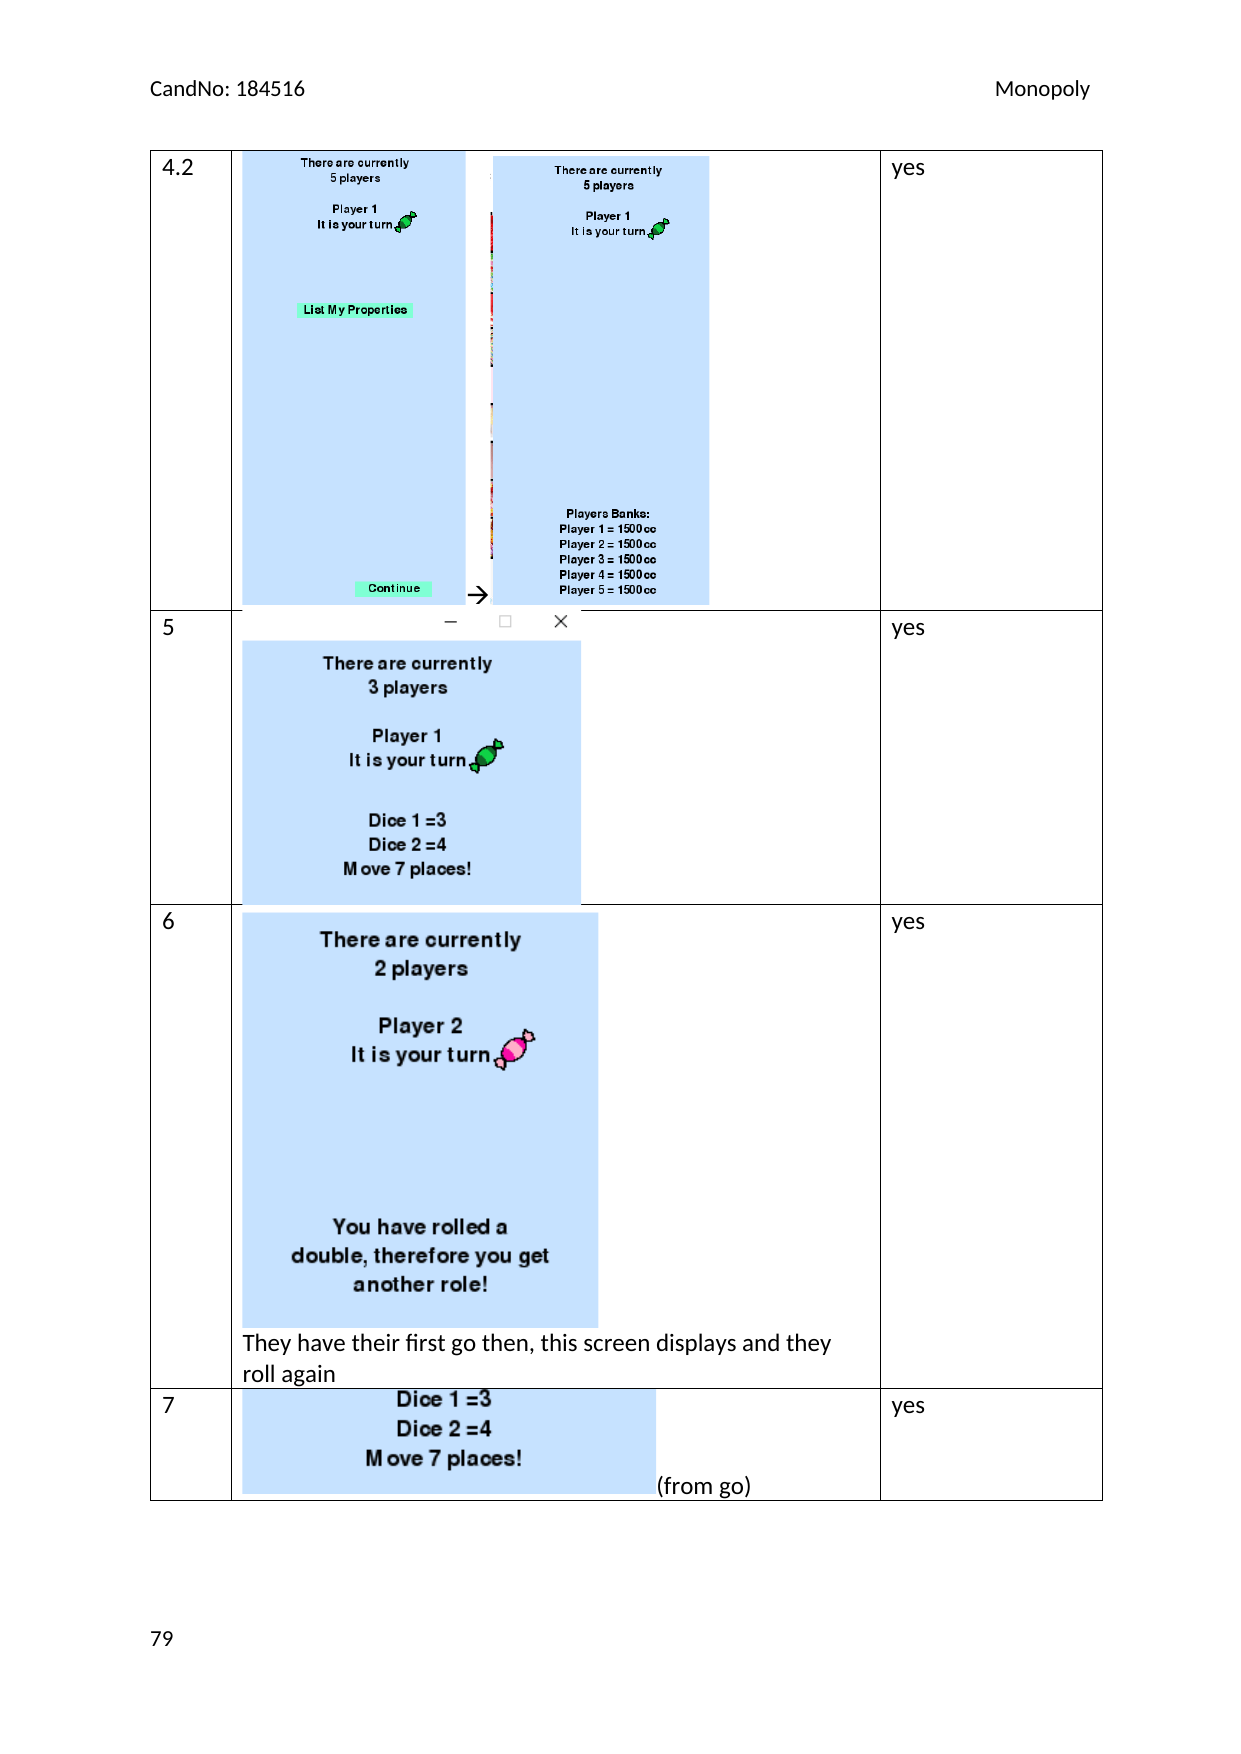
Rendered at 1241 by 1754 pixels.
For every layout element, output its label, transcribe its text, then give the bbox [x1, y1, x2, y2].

table_cell [232, 611, 242, 904]
table_cell yes [881, 611, 1102, 904]
table_cell yes [881, 1389, 1102, 1500]
picture [242, 610, 599, 1328]
table_cell [582, 611, 880, 904]
table_cell 6 [151, 905, 231, 1388]
table_cell yes [881, 905, 1102, 1388]
table_cell 5 [151, 611, 231, 904]
table_cell yes [881, 151, 1102, 609]
picture [490, 154, 710, 605]
picture [242, 151, 466, 605]
table_cell 7 [151, 1389, 231, 1500]
table_cell (from go) [232, 1389, 880, 1500]
table_cell They have their first go then, this screen displays and they roll again [232, 905, 880, 1388]
table_cell [232, 151, 880, 609]
table_cell 4.2 [151, 151, 231, 609]
picture [242, 1389, 657, 1494]
